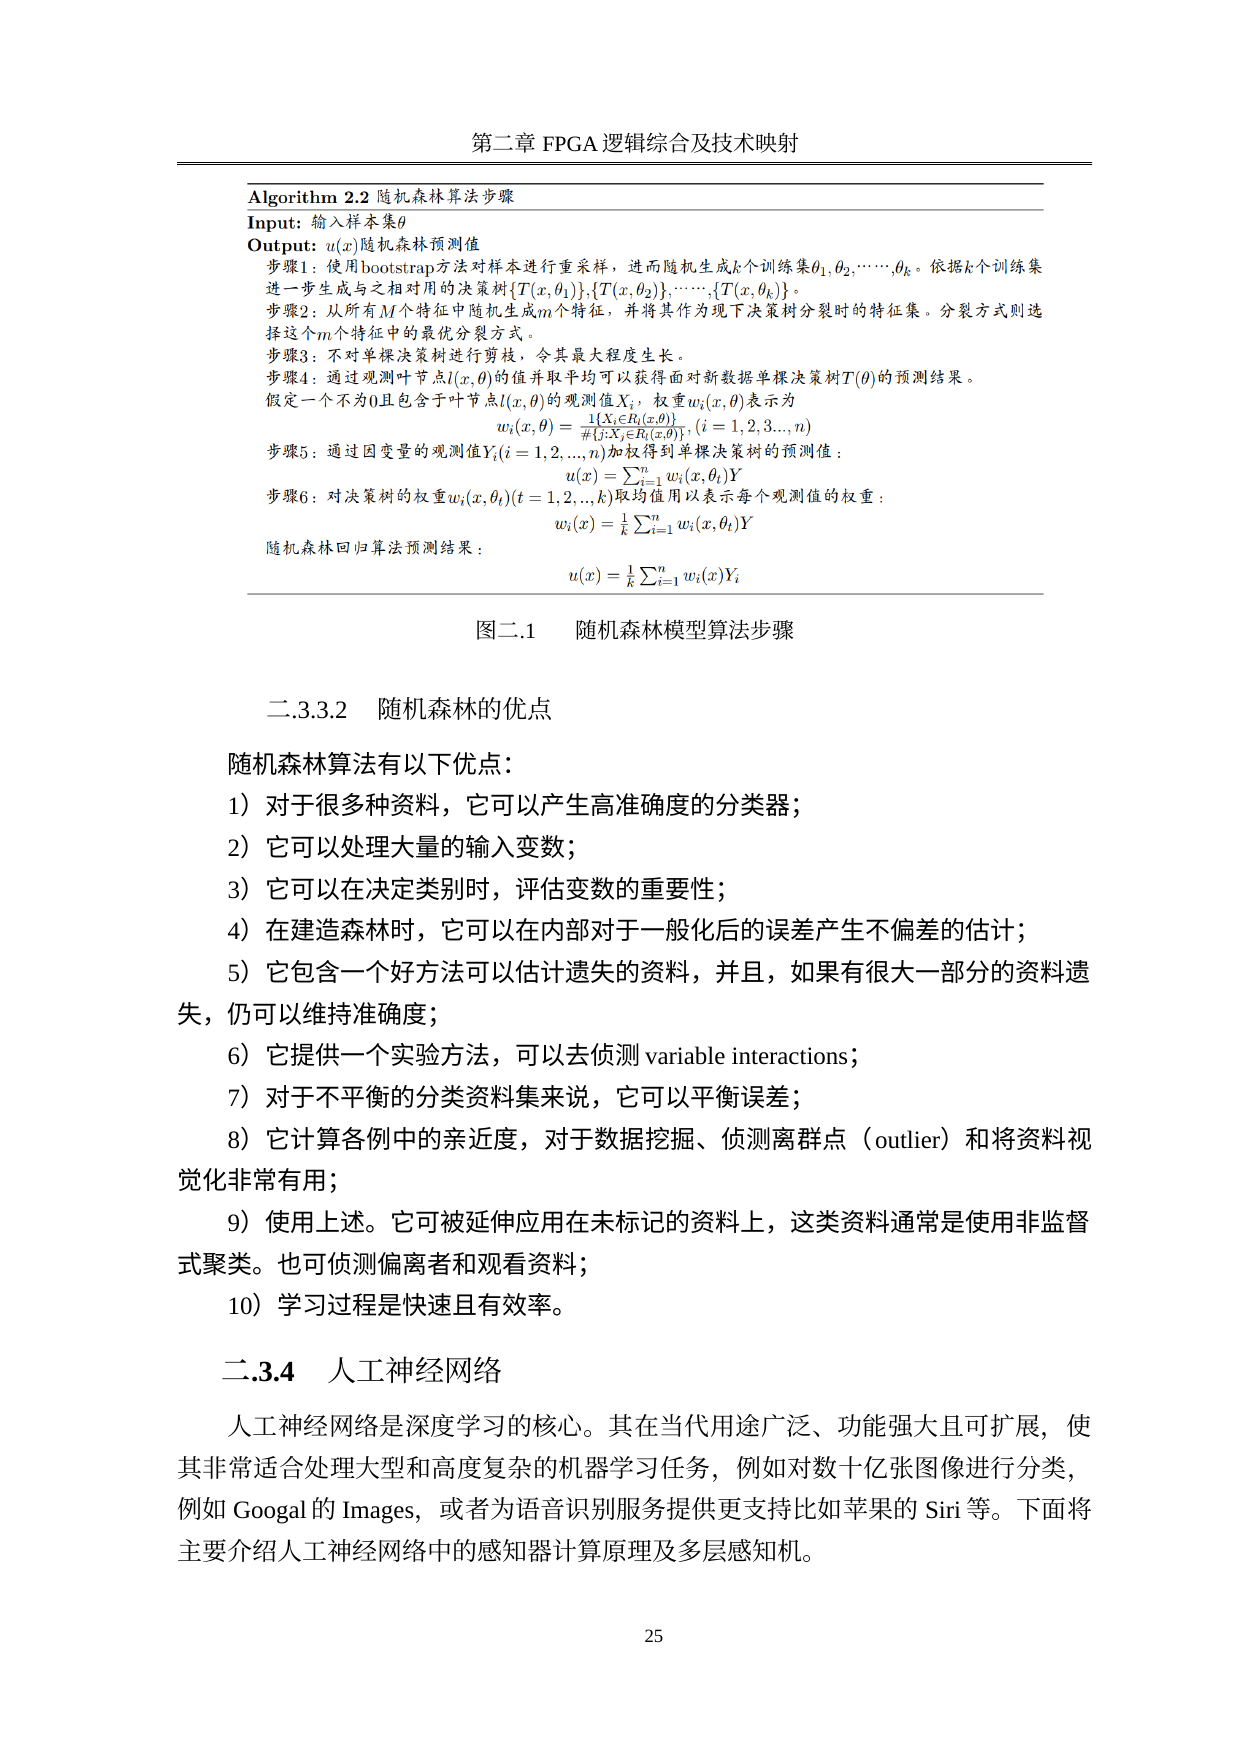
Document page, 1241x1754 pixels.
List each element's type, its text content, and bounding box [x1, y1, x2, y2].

text 5）它包含一个好方法可以估计遗失的资料，并且，如果有很大一部分的资料遗失，仍可以维持准确度； [177, 948, 1092, 1031]
text 7）对于不平衡的分类资料集来说，它可以平衡误差； [177, 1073, 1092, 1115]
text 8）它计算各例中的亲近度，对于数据挖掘、侦测离群点（outlier）和将资料视觉化非常有用； [177, 1115, 1092, 1198]
subtitle 人工神经网络 [222, 1348, 1092, 1390]
text 10）学习过程是快速且有效率。 [177, 1281, 1092, 1323]
text 4）在建造森林时，它可以在内部对于一般化后的误差产生不偏差的估计； [177, 906, 1092, 948]
text 1）对于很多种资料，它可以产生高准确度的分类器； [177, 781, 1092, 823]
subtitle 随机森林的优点 [266, 686, 1092, 727]
text 2）它可以处理大量的输入变数； [177, 823, 1092, 865]
text 人工神经网络是深度学习的核心。其在当代用途广泛、功能强大且可扩展，使其非常适合处理大型和高度复杂的机器学习任务，例如对数十亿张图像进行分类，例如Googal的Images，或者为语音识别服务提供更支持比如苹果的Siri等。下面将主要介绍人工神经网络中的感知器计算原理及多层感知机。 [177, 1402, 1092, 1569]
text 9）使用上述。它可被延伸应用在未标记的资料上，这类资料通常是使用非监督式聚类。也可侦测偏离者和观看资料； [177, 1198, 1092, 1281]
text 3）它可以在决定类别时，评估变数的重要性； [177, 865, 1092, 906]
text 6）它提供一个实验方法，可以去侦测variable interactions； [177, 1031, 1092, 1073]
text 随机森林模型算法步骤 [177, 613, 1092, 645]
text 随机森林算法有以下优点： [177, 740, 1092, 781]
picture [242, 177, 1053, 601]
